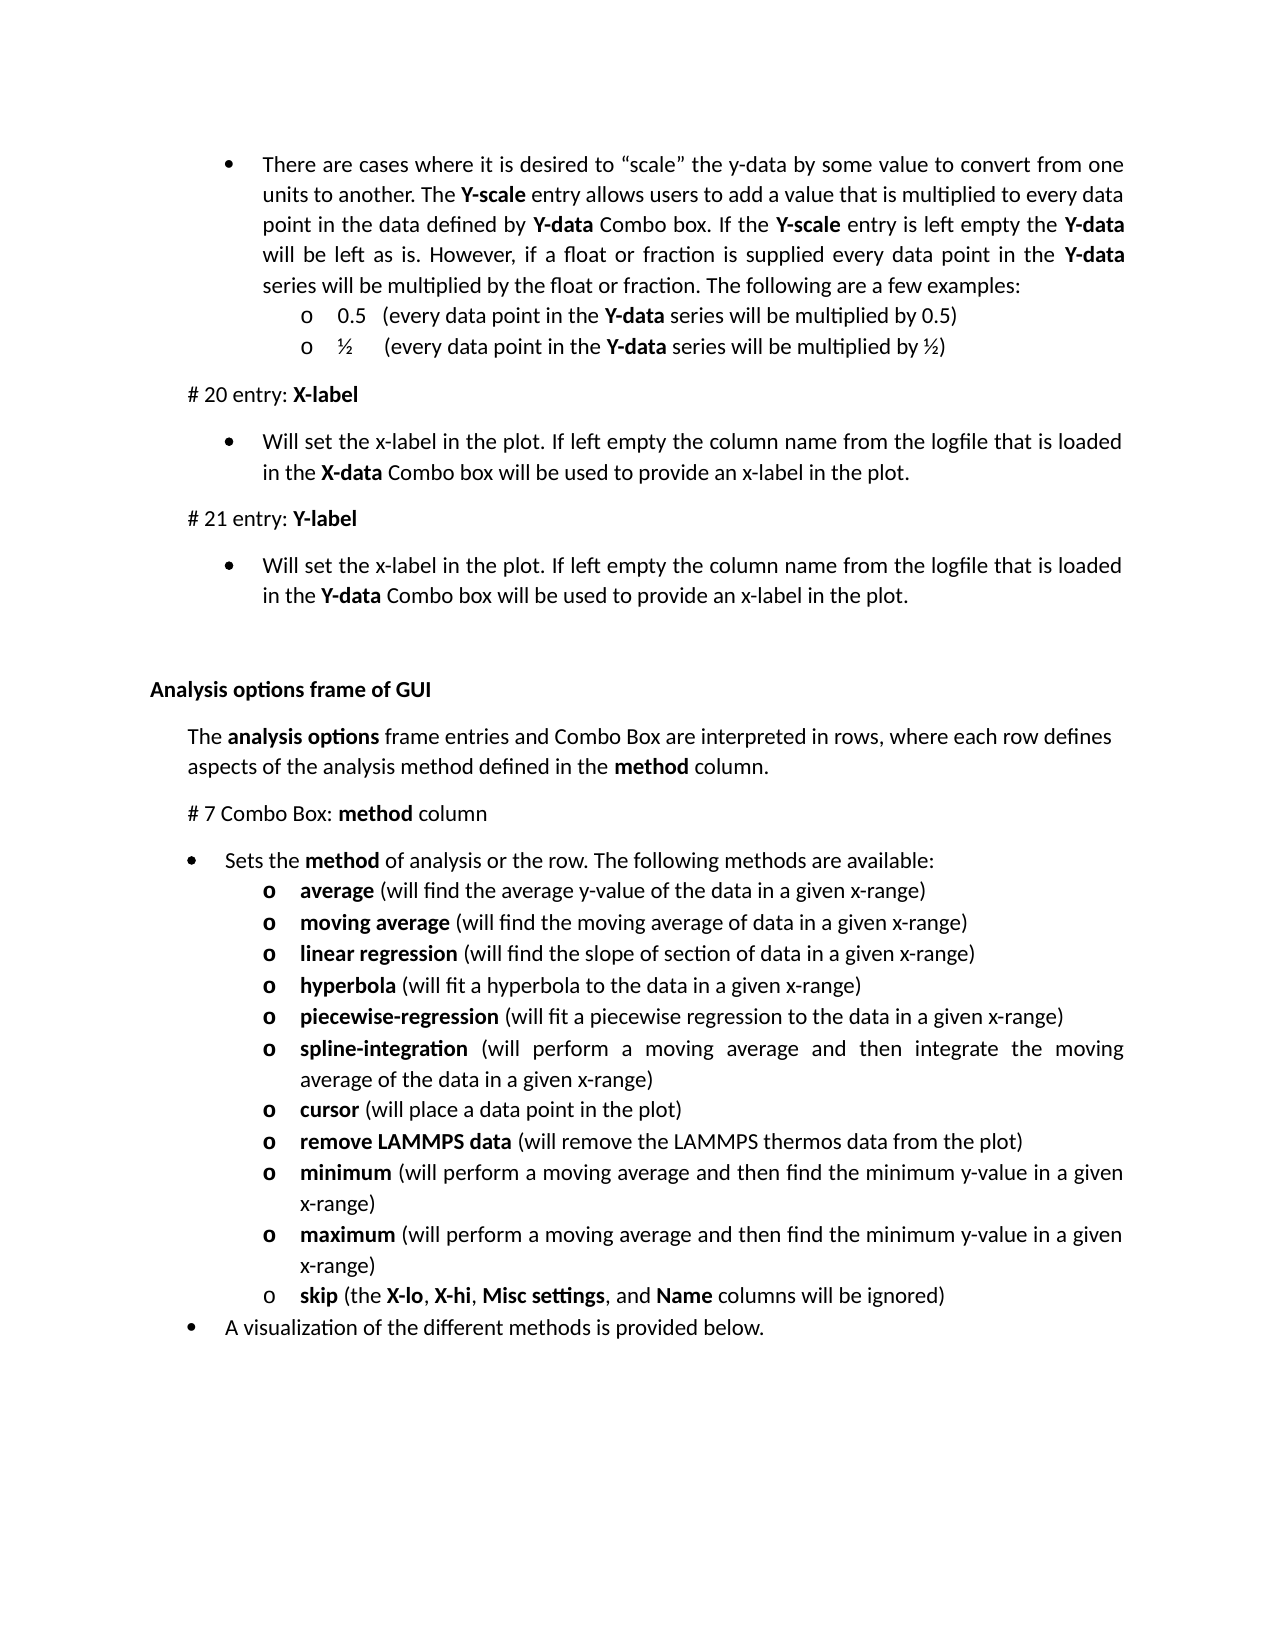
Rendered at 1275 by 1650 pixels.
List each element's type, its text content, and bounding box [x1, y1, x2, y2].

list linear regression (will find the slope of section of data in a given x-range) [262, 939, 1125, 968]
list maximum (will perform a moving average and then find the minimum y-value in a given x-range) [262, 1220, 1125, 1279]
text The analysis options frame entries and Combo Box are interpreted in rows, where each row defines aspects of the analysis method defined in the method column. [187, 722, 1125, 781]
list piecewise-regression (will fit a piecewise regression to the data in a given x-range) [262, 1002, 1125, 1031]
list ½ (every data point in the Y-data series will be multiplied by ½) [300, 332, 1125, 362]
list average (will find the average y-value of the data in a given x-range) [262, 876, 1125, 906]
list There are cases where it is desired to “scale” the y-data by some value to convert from one units to another. The Y-scale entry allows users to add a value that is multiplied to every data point in the data defined by Y-data Combo box. If the Y-scale entry is left empty the Y-data will be left as is. However, if a float or fraction is supplied every data point in the Y-data series will be multiplied by the float or fraction. The following are a few examples: [225, 150, 1125, 299]
list cursor (will place a data point in the plot) [262, 1095, 1125, 1124]
list minimum (will perform a moving average and then find the minimum y-value in a given x-range) [262, 1158, 1125, 1218]
text # 21 entry: Y-label [187, 504, 1125, 533]
list spline-integration (will perform a moving average and then integrate the moving average of the data in a given x-range) [262, 1034, 1125, 1093]
list moving average (will find the moving average of data in a given x-range) [262, 908, 1125, 937]
text Analysis options frame of GUI [150, 675, 1125, 703]
list hyperbola (will fit a hyperbola to the data in a given x-range) [262, 971, 1125, 1000]
list remove LAMMPS data (will remove the LAMMPS thermos data from the plot) [262, 1127, 1125, 1156]
text # 20 entry: X-label [187, 381, 1125, 409]
list 0.5 (every data point in the Y-data series will be multiplied by 0.5) [300, 301, 1125, 330]
text # 7 Combo Box: method column [187, 799, 1125, 827]
list Will set the x-label in the plot. If left empty the column name from the logfile that is loaded in the X-data Combo box will be used to provide an x-label in the plot. [225, 427, 1125, 486]
list Will set the x-label in the plot. If left empty the column name from the logfile that is loaded in the Y-data Combo box will be used to provide an x-label in the plot. [225, 551, 1125, 610]
list A visualization of the different methods is provided below. [187, 1313, 1125, 1341]
list skip (the X-lo, X-hi, Misc settings, and Name columns will be ignored) [262, 1281, 1125, 1311]
list Sets the method of analysis or the row. The following methods are available: [187, 846, 1125, 874]
